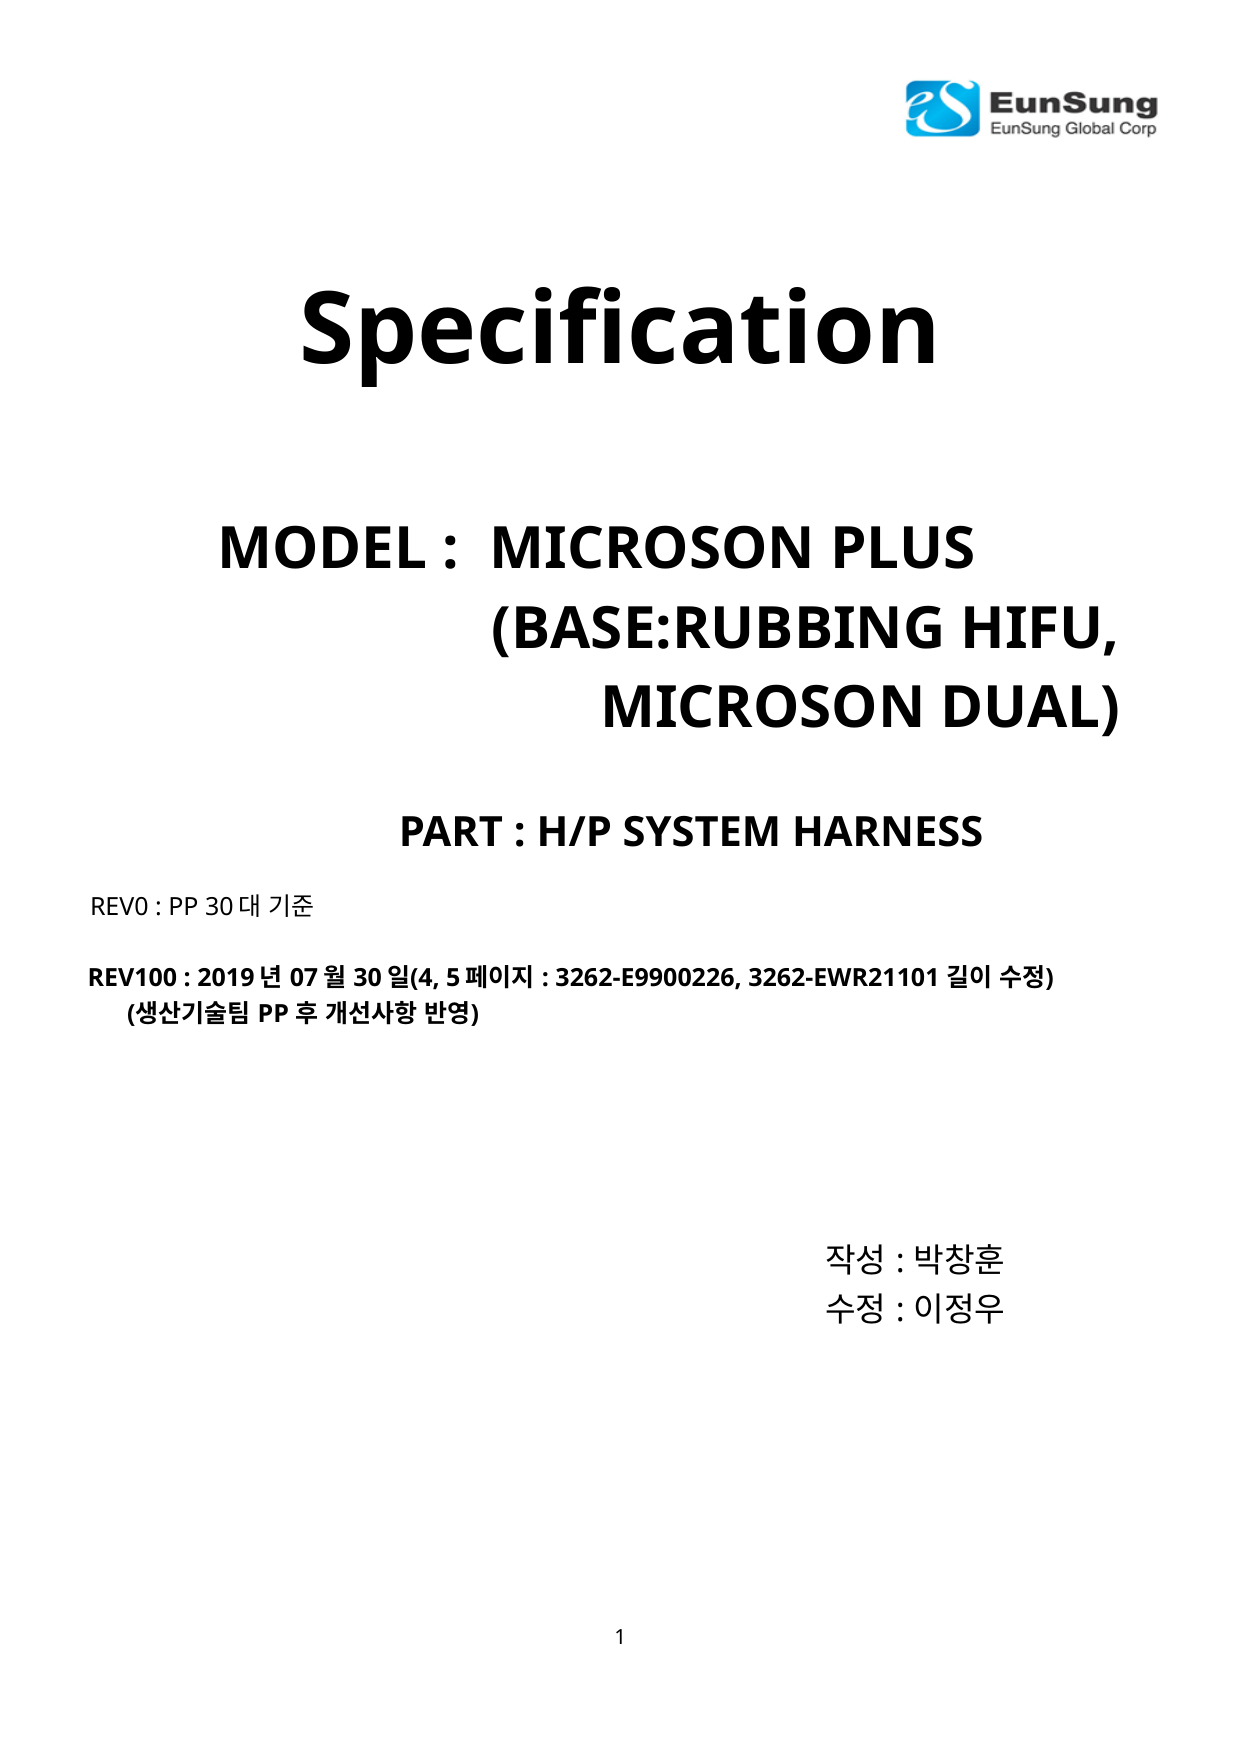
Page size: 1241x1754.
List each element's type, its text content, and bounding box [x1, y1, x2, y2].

text PART : H/P SYSTEM HARNESS [75, 802, 1165, 858]
text 수정 : 이정우 [75, 1282, 1165, 1331]
text MODEL : MICROSON PLUS [75, 506, 1165, 586]
text REV0 : PP 30대 기준 [90, 887, 1165, 923]
text MICROSON DUAL) [600, 665, 1165, 745]
text REV100 : 2019년 07월 30일(4, 5페이지 : 3262-E9900226, 3262-EWR21101 길이 수정) [75, 957, 1165, 993]
text (BASE:RUBBING HIFU, [75, 586, 1165, 665]
text Specification [75, 257, 1165, 393]
picture [901, 75, 1166, 149]
text (생산기술팀 PP 후 개선사항 반영) [75, 993, 1165, 1030]
text 작성 : 박창훈 [75, 1234, 1165, 1282]
